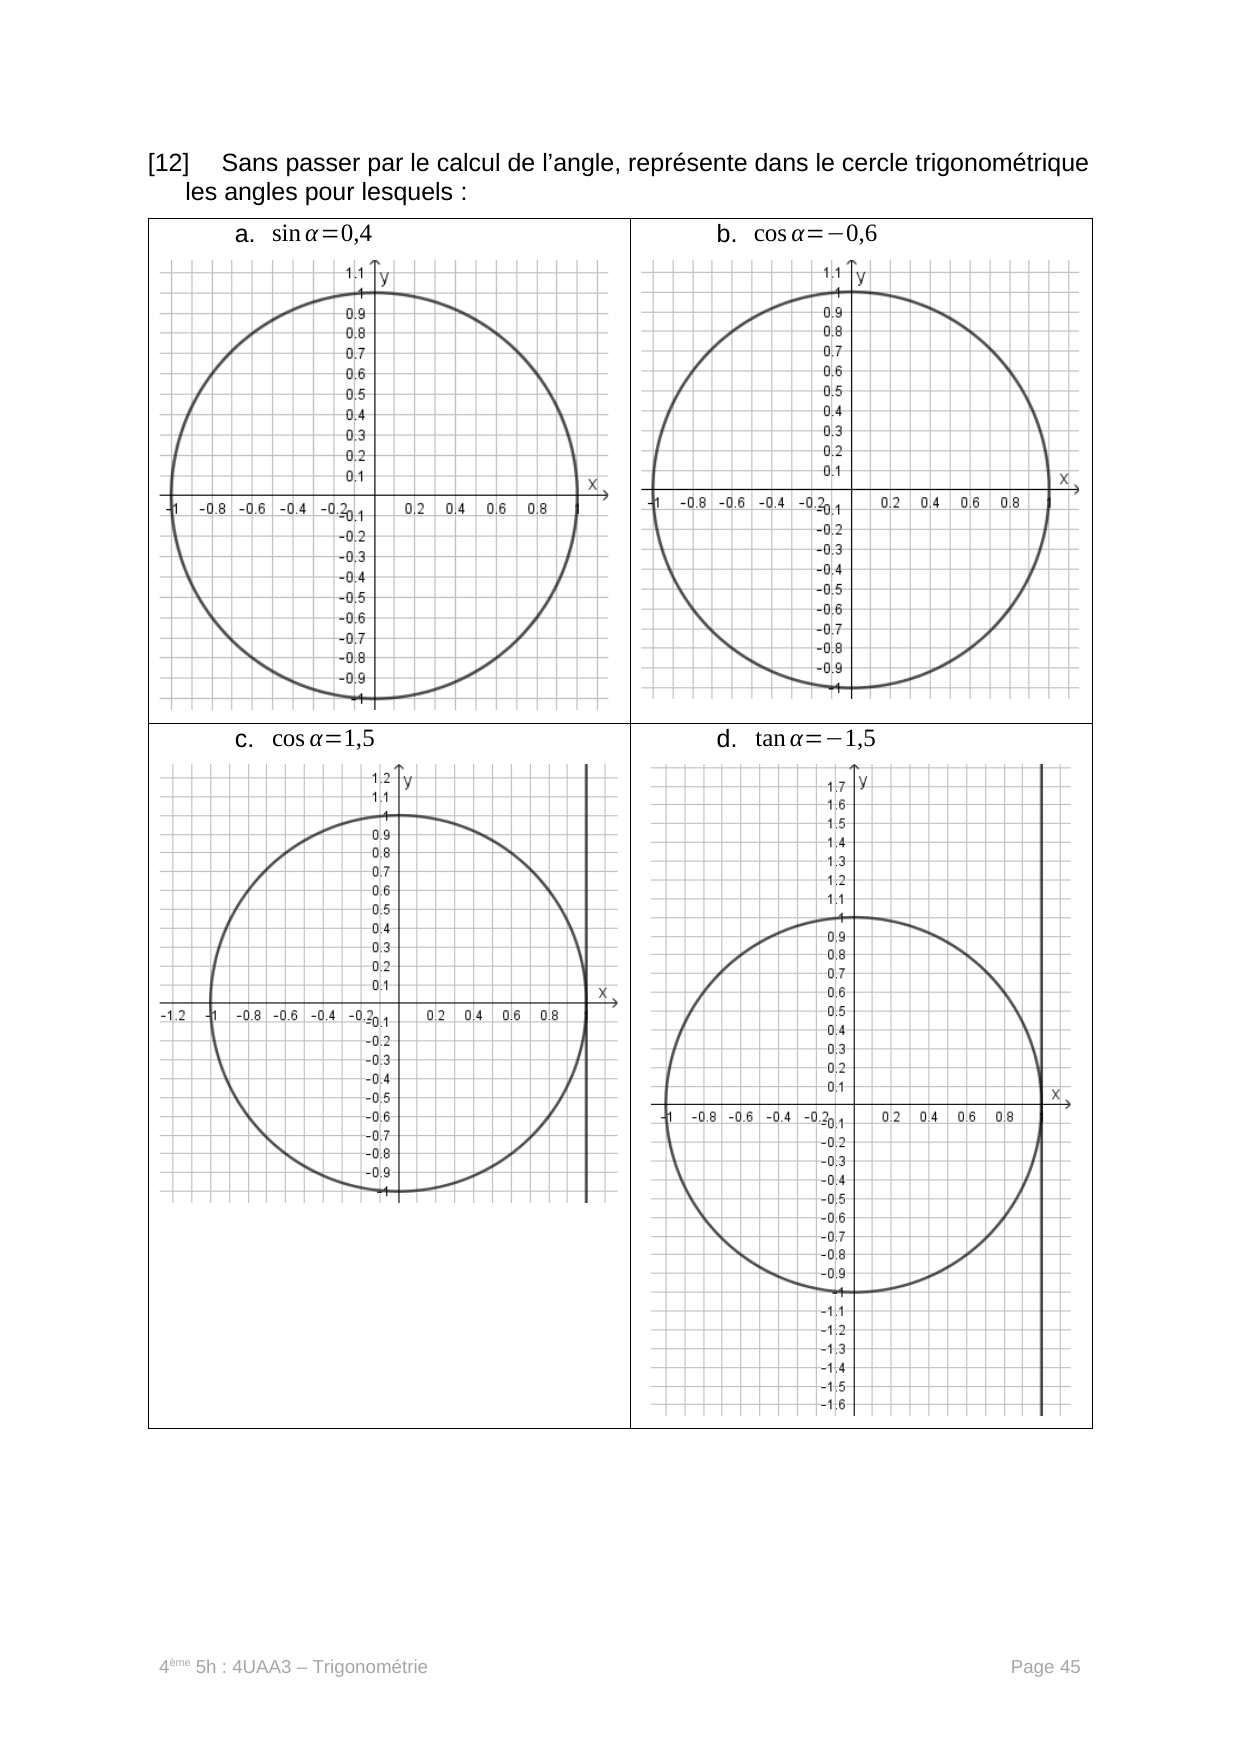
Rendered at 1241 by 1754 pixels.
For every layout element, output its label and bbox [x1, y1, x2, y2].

picture [651, 764, 1072, 1416]
picture [159, 764, 619, 1203]
picture [159, 260, 609, 710]
picture [641, 260, 1080, 699]
